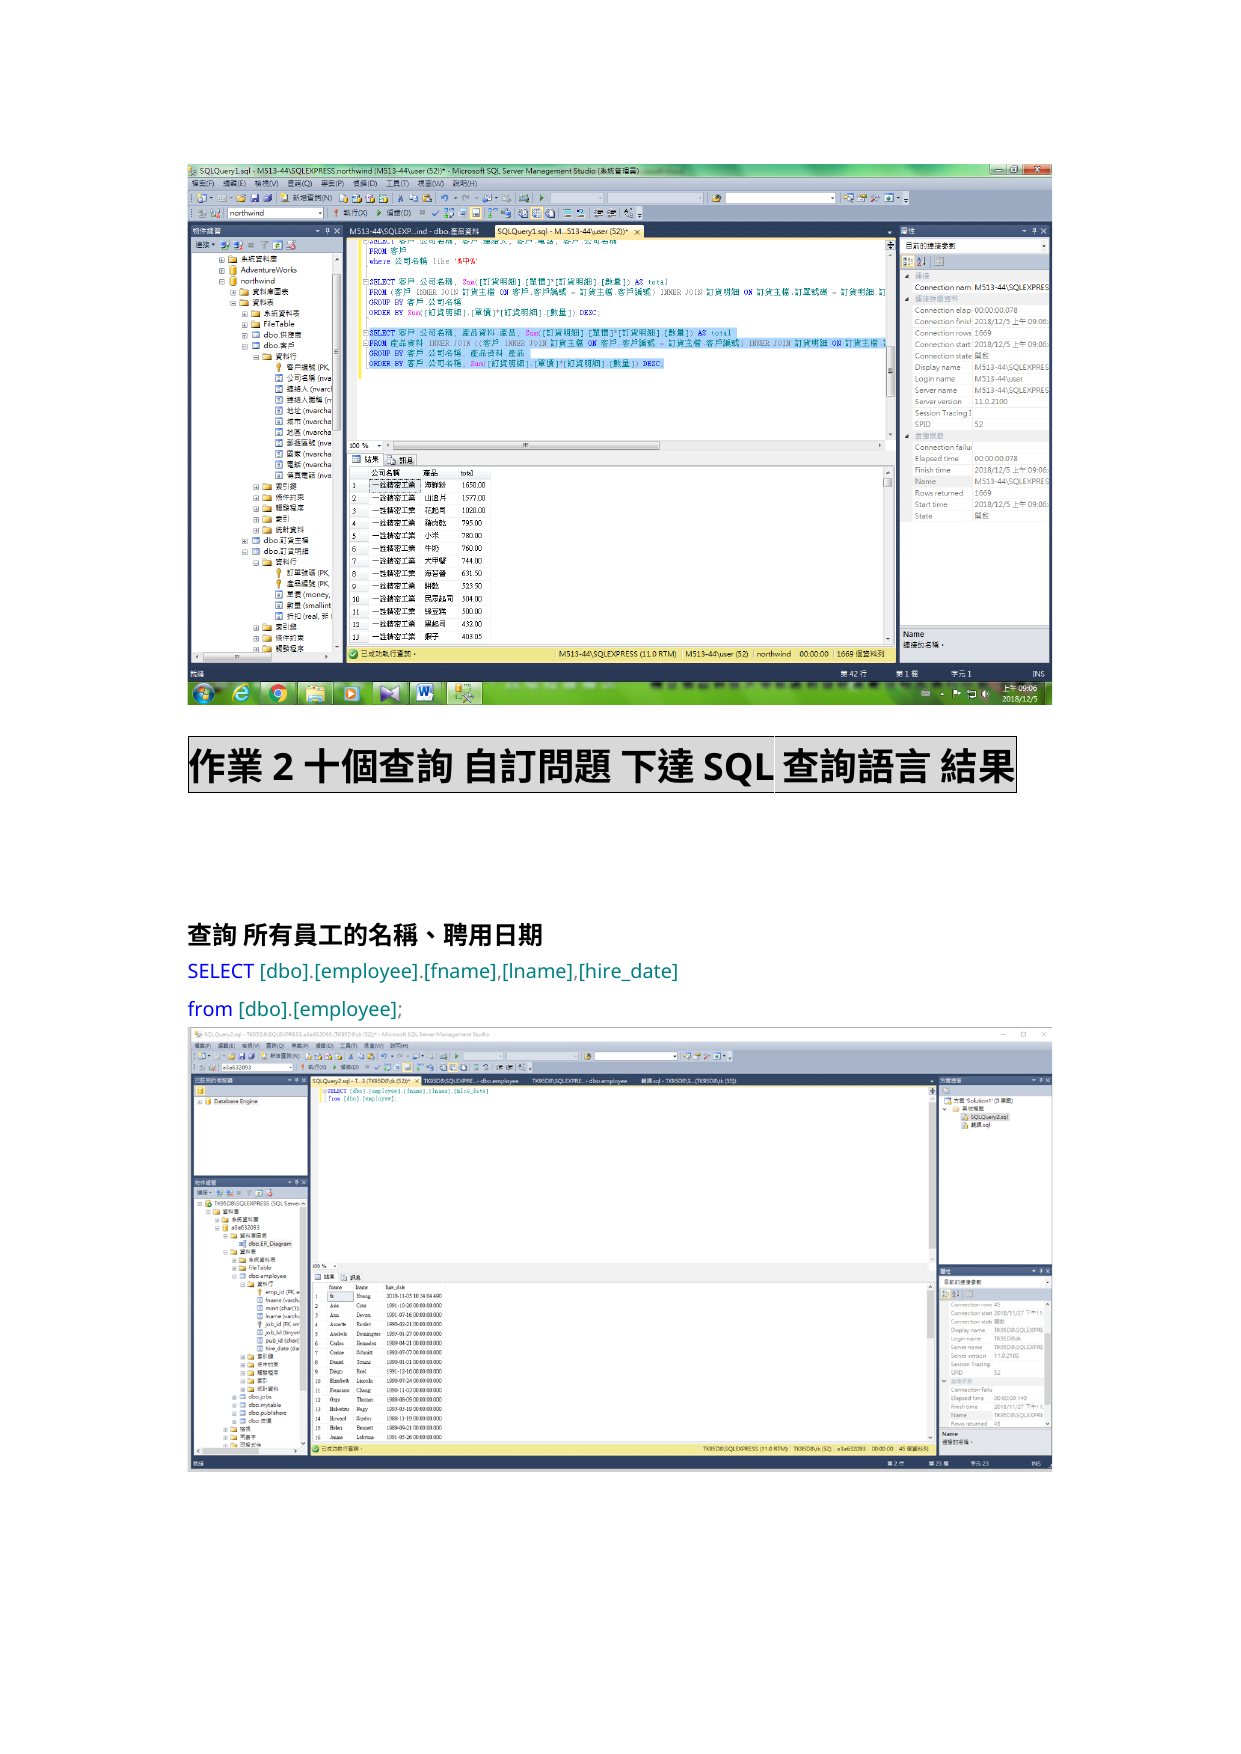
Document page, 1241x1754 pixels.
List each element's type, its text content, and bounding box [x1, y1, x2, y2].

picture [187, 164, 1053, 705]
subtitle 作業 2 十個查詢 自訂問題 下達SQL查詢語言 結果 [187, 727, 1053, 802]
text from [dbo].[employee]; [187, 990, 1053, 1027]
subtitle 查詢 所有員工的名稱、聘用日期 [187, 915, 1053, 952]
picture [187, 1027, 1053, 1472]
text SELECT [dbo].[employee].[fname],[lname],[hire_date] [187, 952, 1053, 990]
